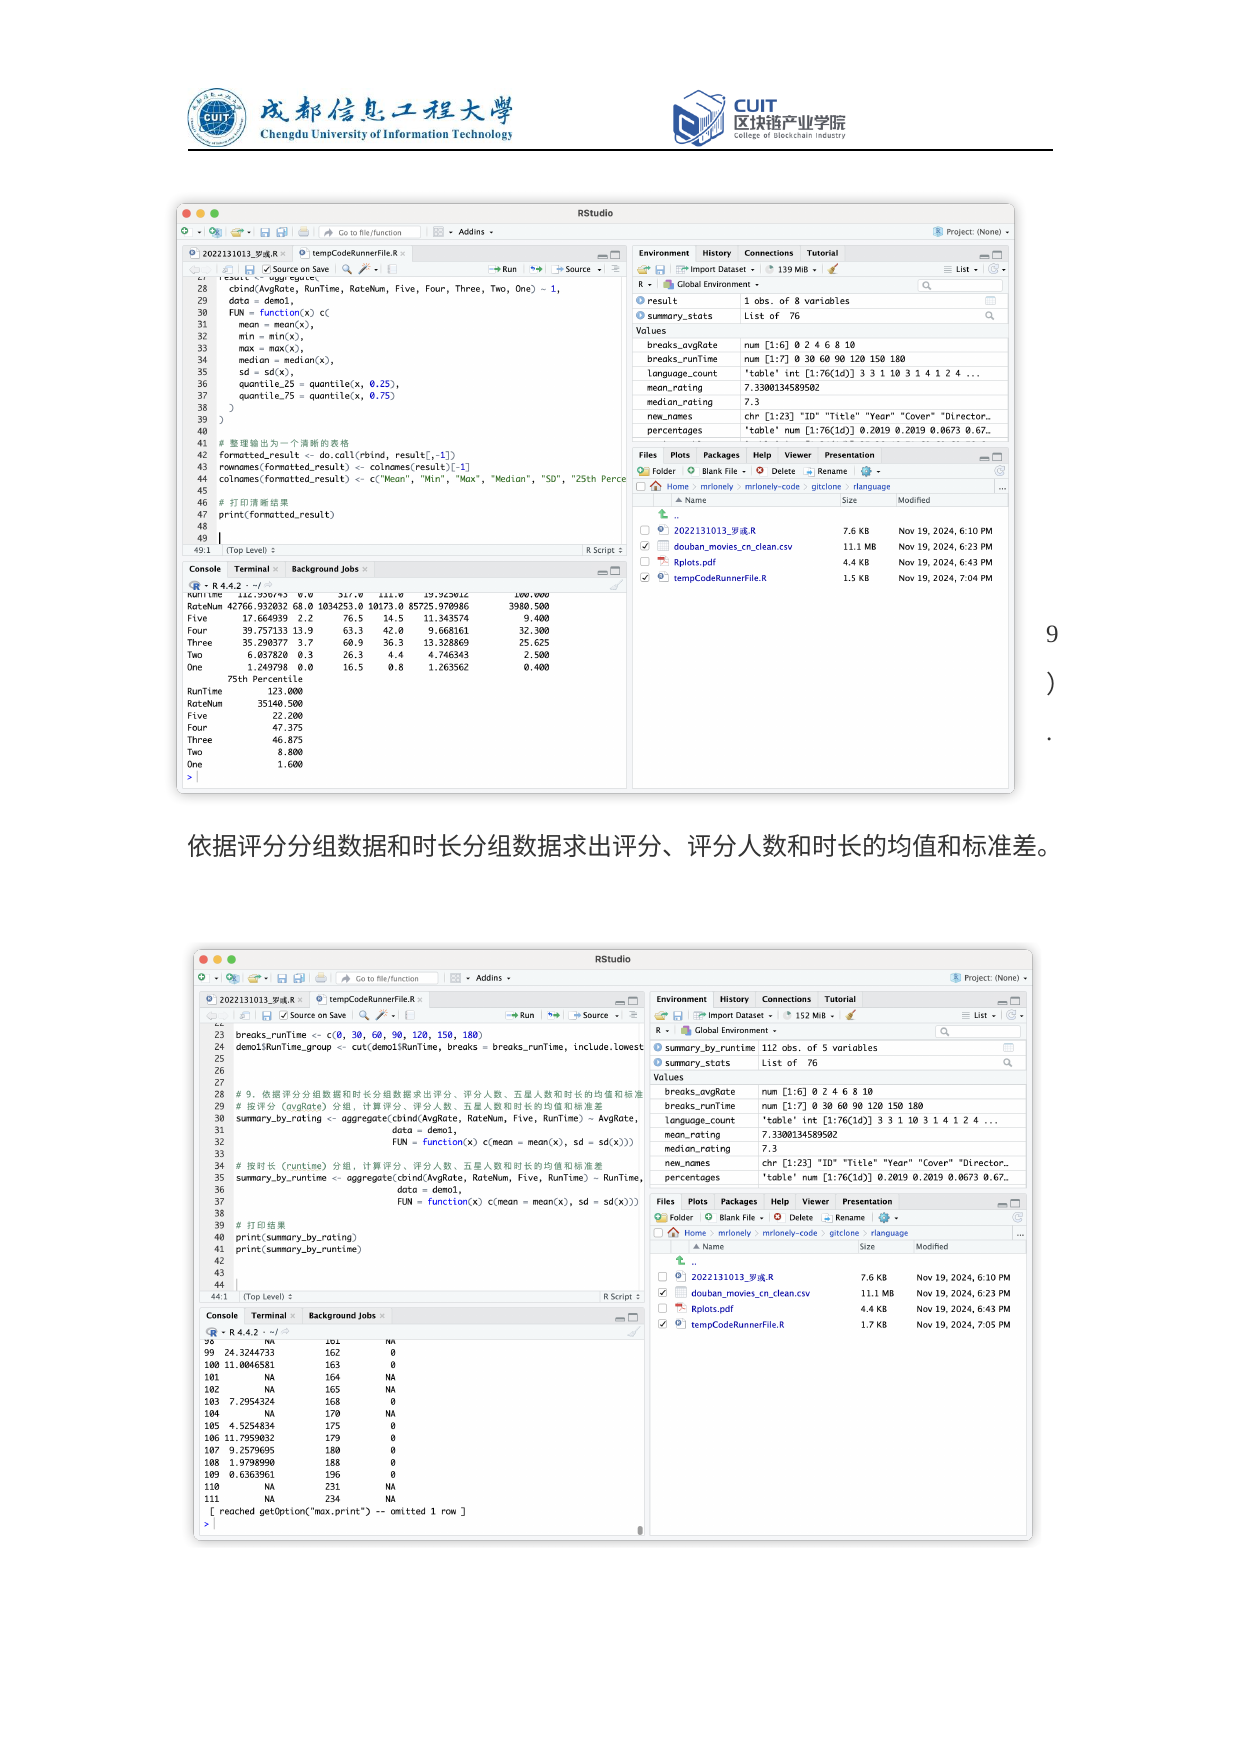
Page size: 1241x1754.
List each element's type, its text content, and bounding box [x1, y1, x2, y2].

picture [668, 89, 854, 147]
picture [164, 191, 1027, 806]
picture [187, 88, 513, 147]
list . 依据评分分组数据和时长分组数据求出评分、评分人数和时长的均值和标准差。 [187, 617, 1053, 877]
picture [181, 941, 1042, 1547]
